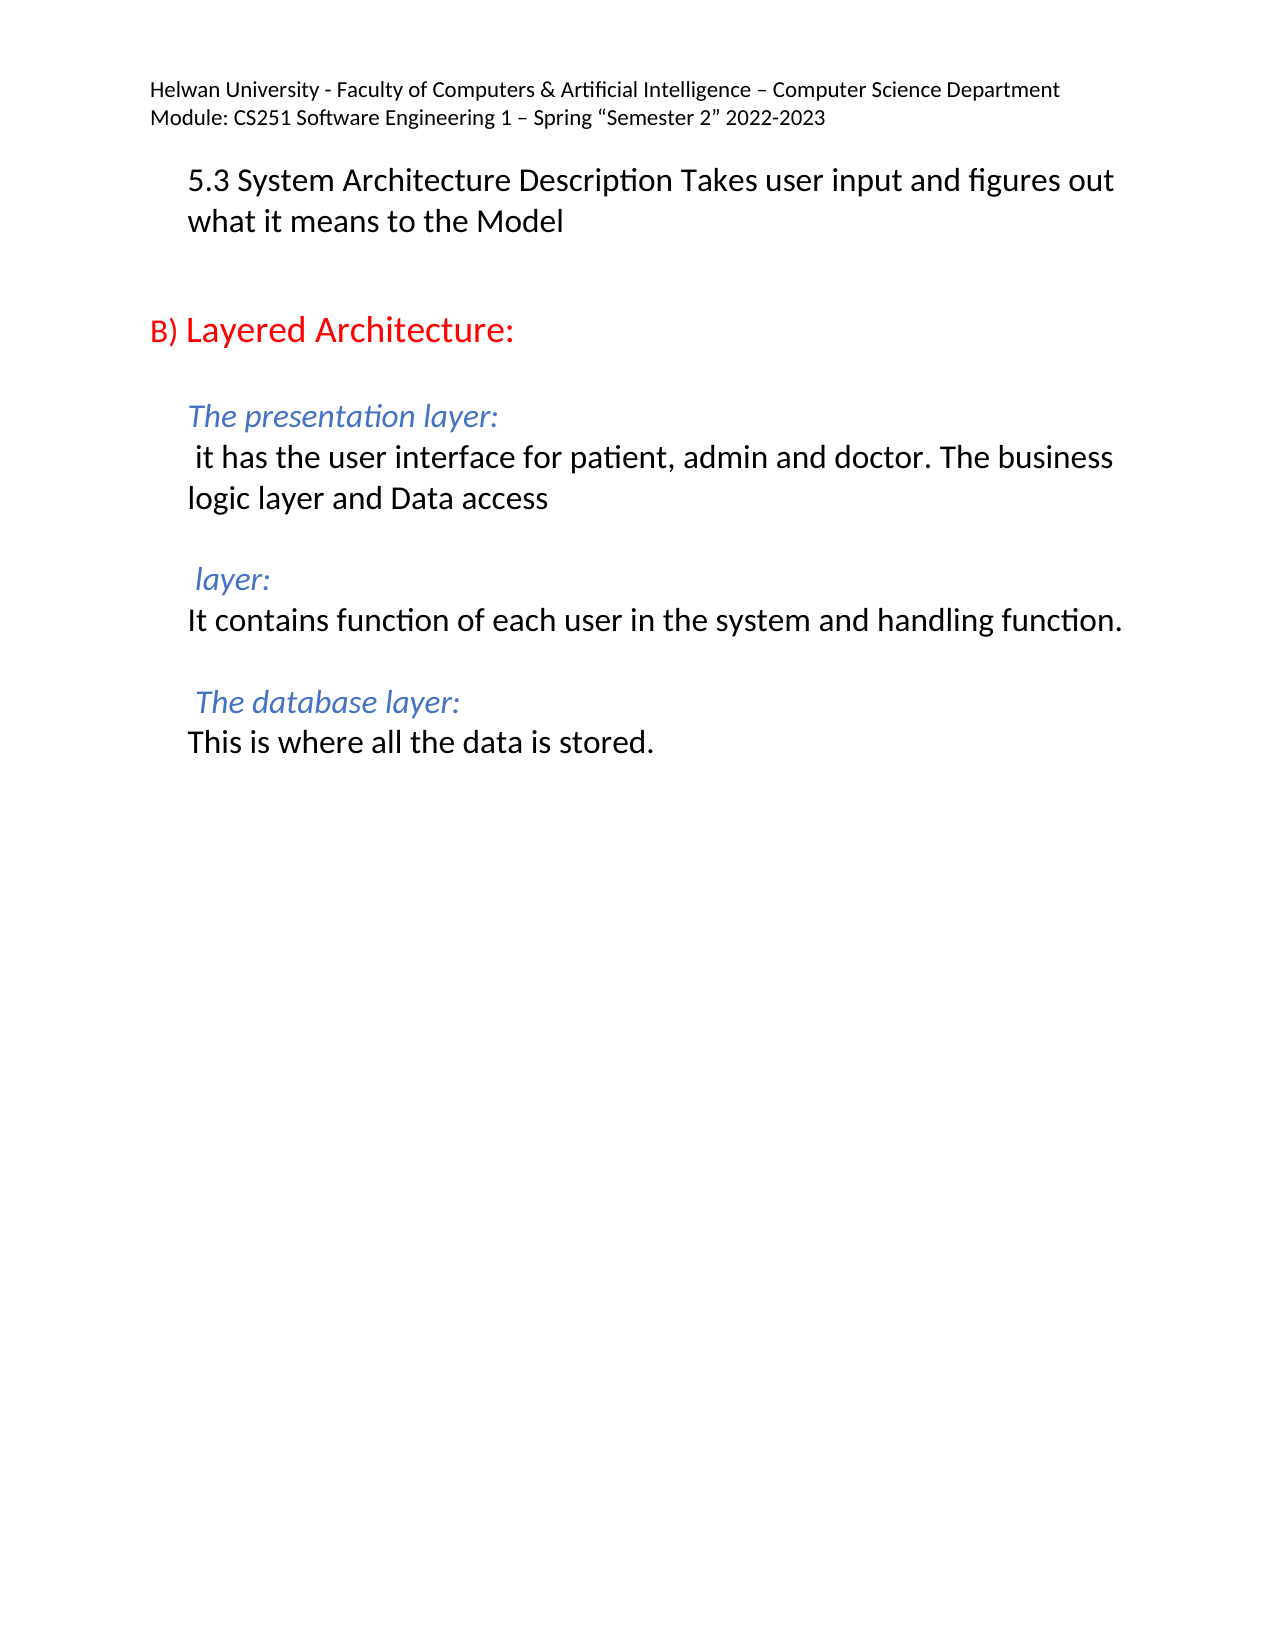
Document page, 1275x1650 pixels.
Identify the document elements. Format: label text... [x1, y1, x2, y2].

text It contains function of each user in the system and handling function. [187, 599, 1125, 640]
text This is where all the data is stored. [187, 721, 1125, 762]
text layer: [187, 558, 1125, 599]
text 5.3 System Architecture Description Takes user input and figures out what it means to the Model [187, 159, 1125, 241]
text The presentation layer: [187, 396, 1125, 436]
subtitle B) Layered Architecture: [150, 306, 1125, 352]
text it has the user interface for patient, admin and doctor. The business logic layer and Data access [187, 436, 1125, 518]
text The database layer: [187, 681, 1125, 721]
